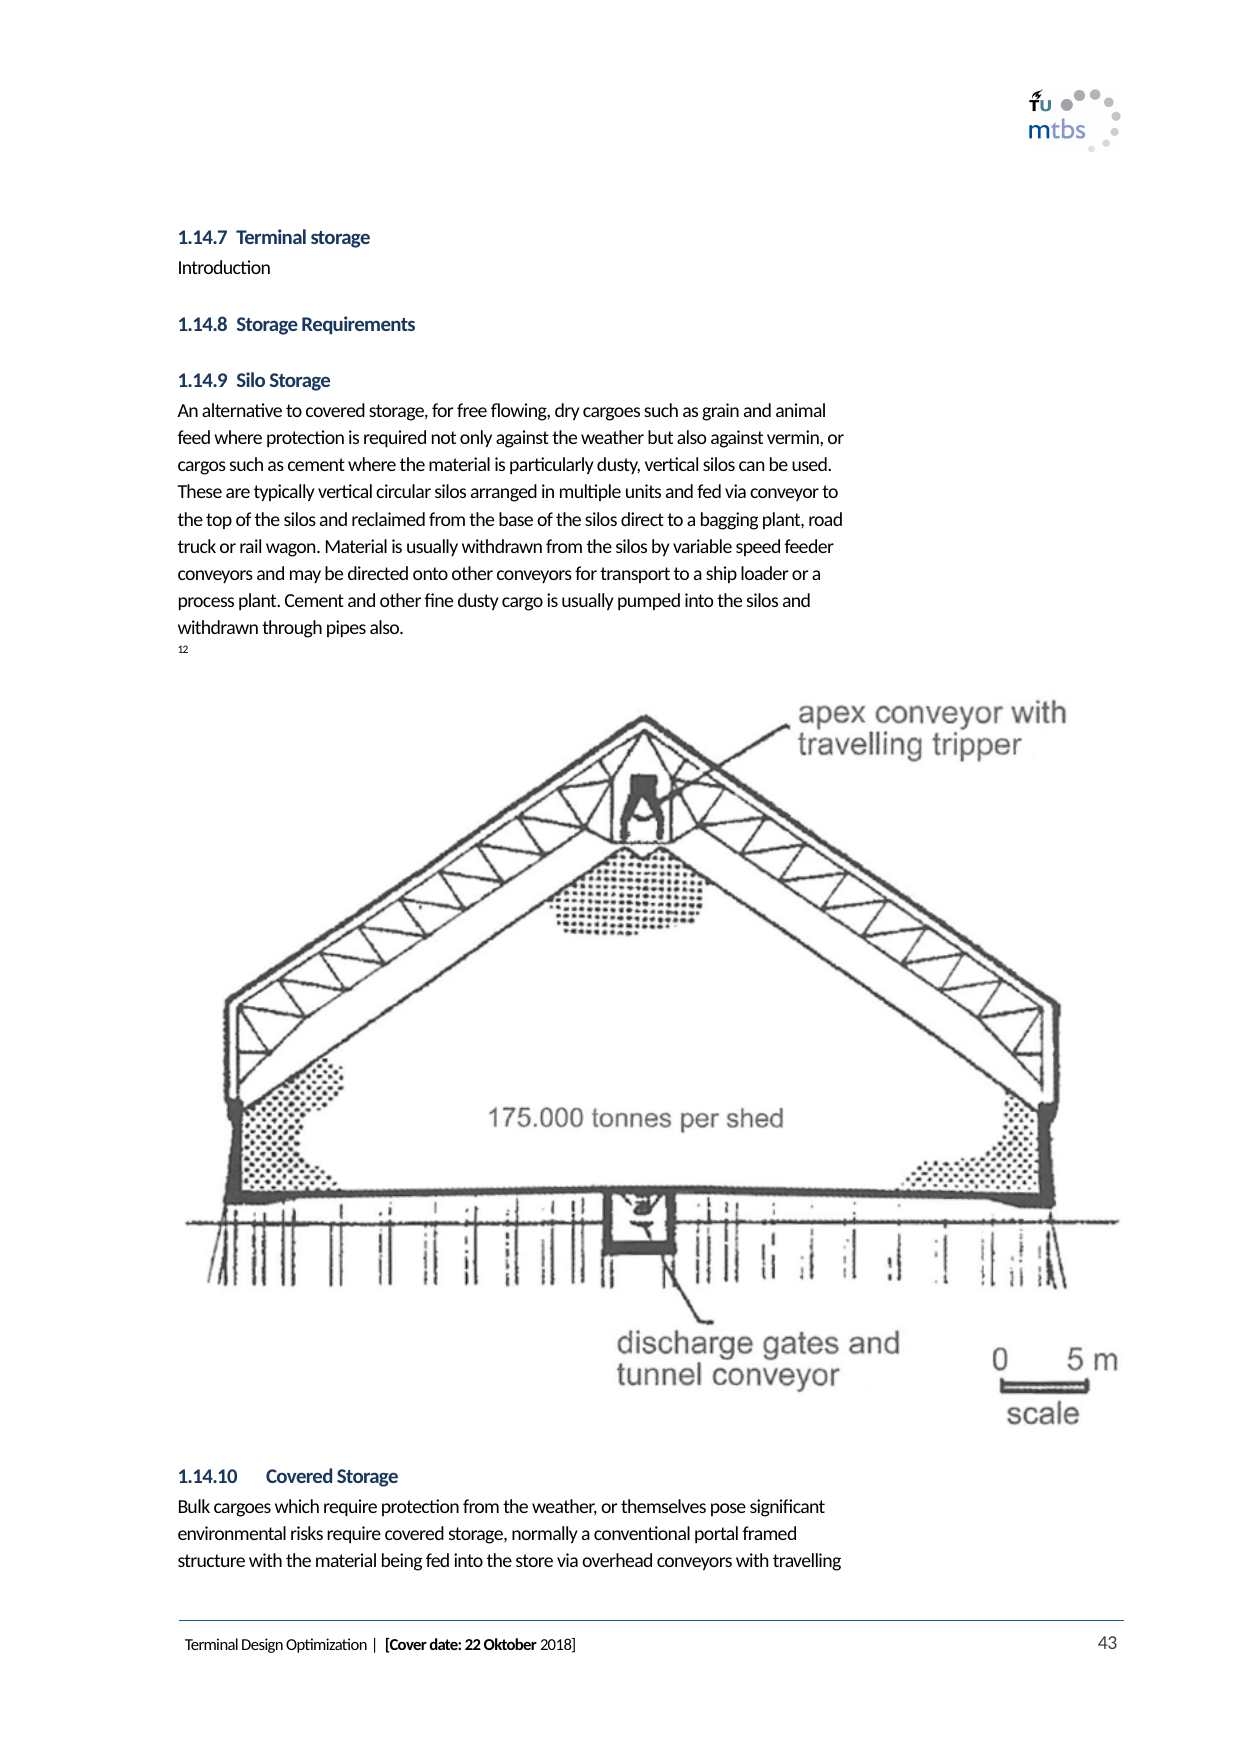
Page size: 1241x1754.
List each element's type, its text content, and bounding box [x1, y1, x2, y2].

subtitle Storage Requirements [177, 310, 1122, 337]
subtitle Terminal storage [177, 222, 1122, 249]
picture [177, 693, 1123, 1432]
subtitle Silo Storage [177, 365, 1122, 392]
text truck or rail wagon. Material is usually withdrawn from the silos by variable speed feeder [177, 531, 1122, 558]
text conveyors and may be directed onto other conveyors for transport to a ship loader or a [177, 558, 1122, 585]
text Bulk cargoes which require protection from the weather, or themselves pose significant [177, 1492, 1122, 1519]
text withdrawn through pipes also. [177, 612, 1122, 639]
text process plant. Cement and other fine dusty cargo is usually pumped into the silos and [177, 585, 1122, 612]
text These are typically vertical circular silos arranged in multiple units and fed via conveyor to [177, 477, 1122, 504]
text 12 [177, 639, 1122, 666]
text the top of the silos and reclaimed from the base of the silos direct to a bagging plant, road [177, 504, 1122, 531]
text An alternative to covered storage, for free flowing, dry cargoes such as grain and animal [177, 396, 1122, 423]
text Introduction [177, 252, 1122, 279]
text cargos such as cement where the material is particularly dusty, vertical silos can be used. [177, 450, 1122, 477]
picture [1028, 88, 1122, 153]
text structure with the material being fed into the store via overhead conveyors with travelling [177, 1546, 1122, 1573]
text environmental risks require covered storage, normally a conventional portal framed [177, 1519, 1122, 1546]
text feed where protection is required not only against the weather but also against vermin, or [177, 423, 1122, 450]
subtitle Covered Storage [177, 1461, 1122, 1488]
